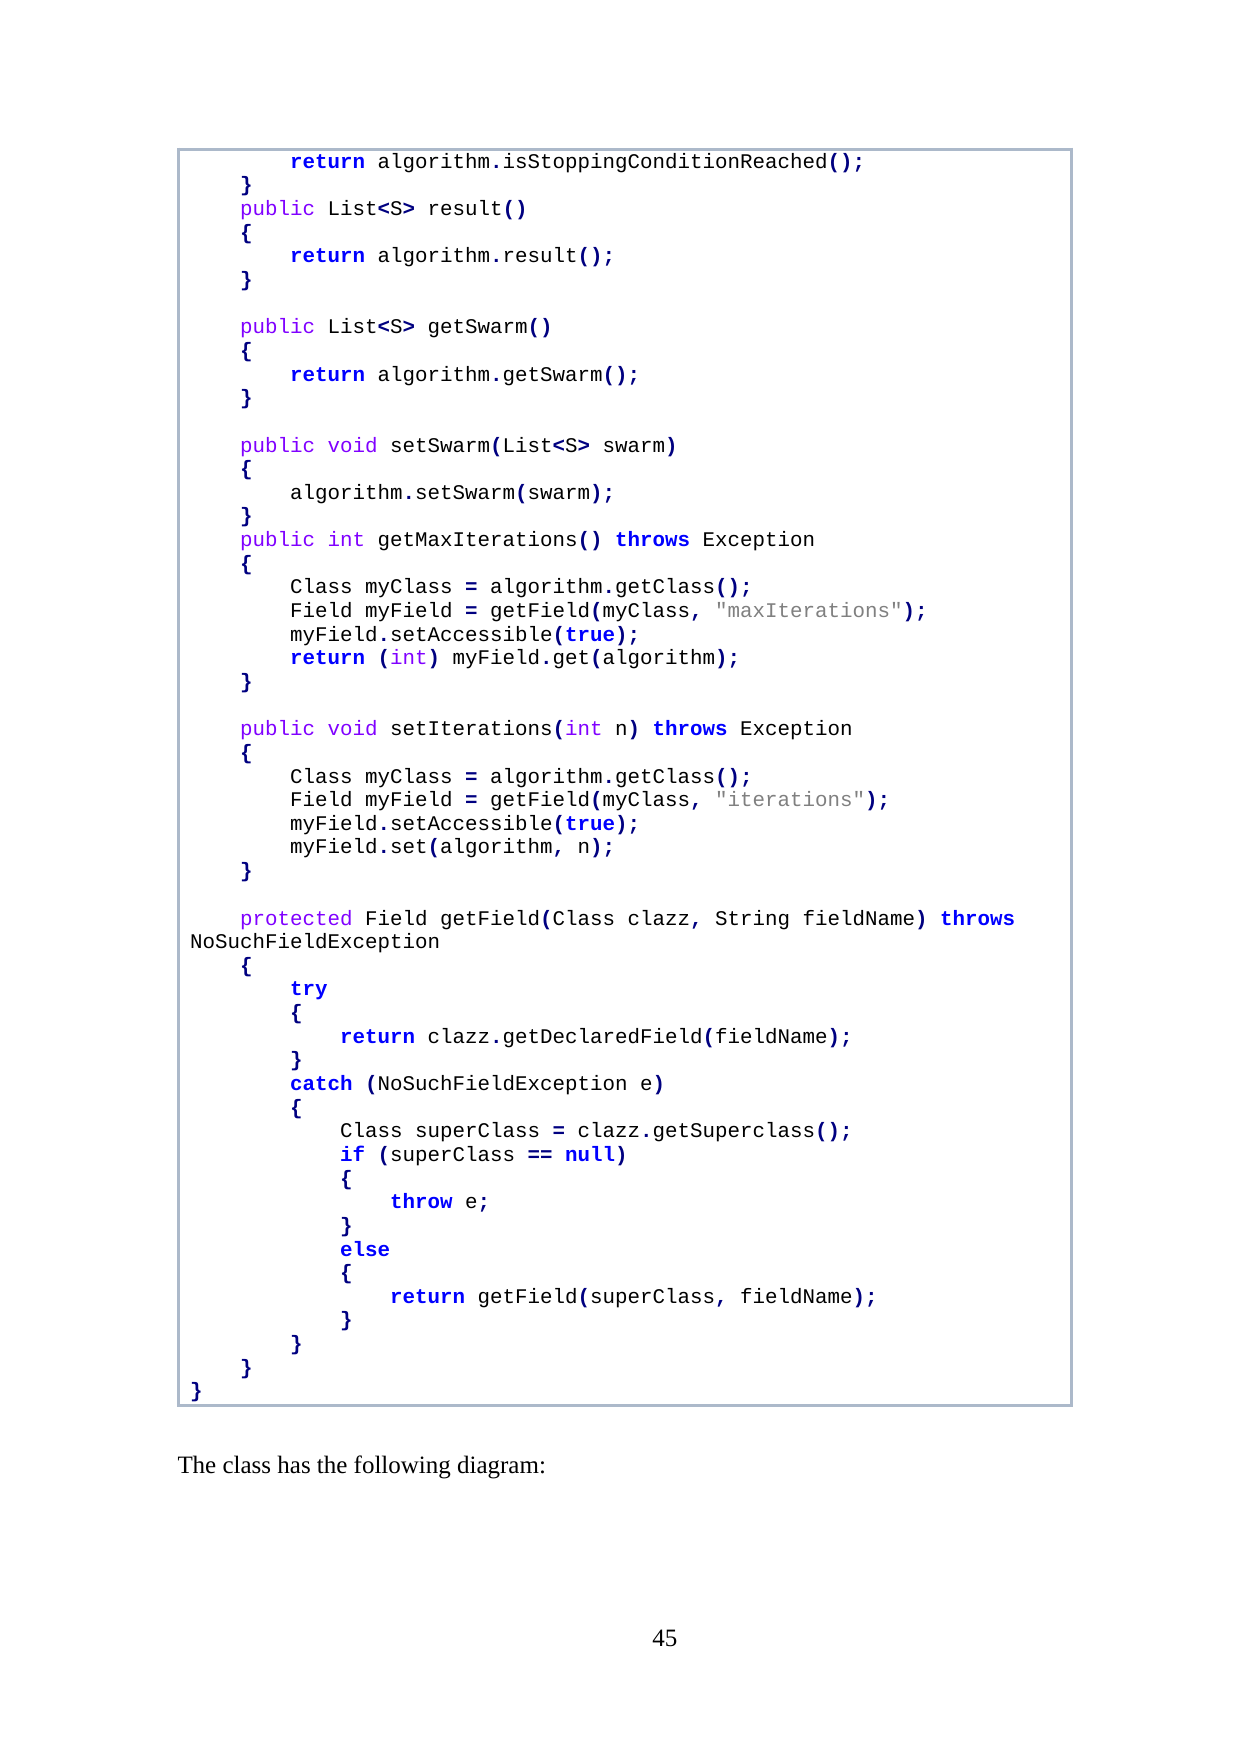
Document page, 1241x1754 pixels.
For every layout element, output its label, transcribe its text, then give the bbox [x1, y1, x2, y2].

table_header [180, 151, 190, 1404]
text The class has the following diagram: [177, 1450, 1152, 1479]
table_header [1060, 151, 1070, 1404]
